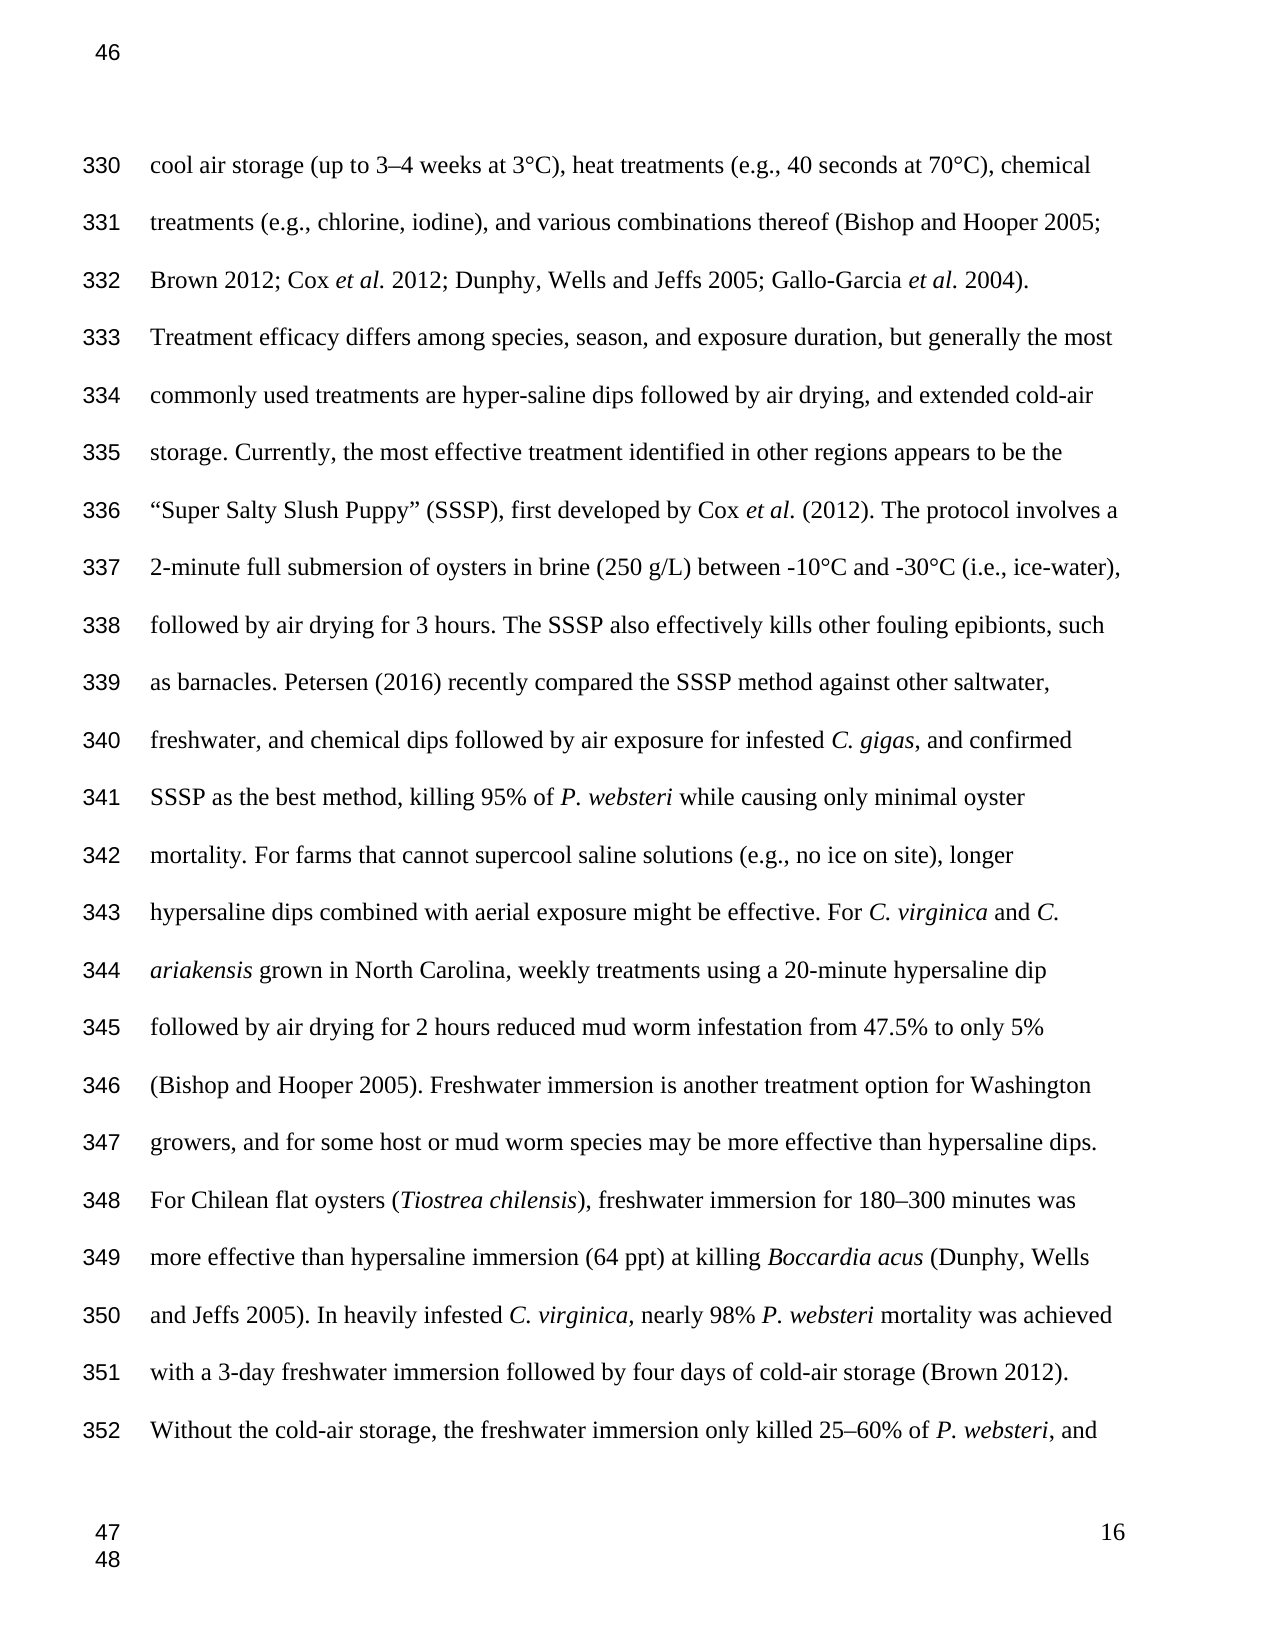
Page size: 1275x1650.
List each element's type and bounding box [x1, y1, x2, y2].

text [150, 150, 1125, 1444]
